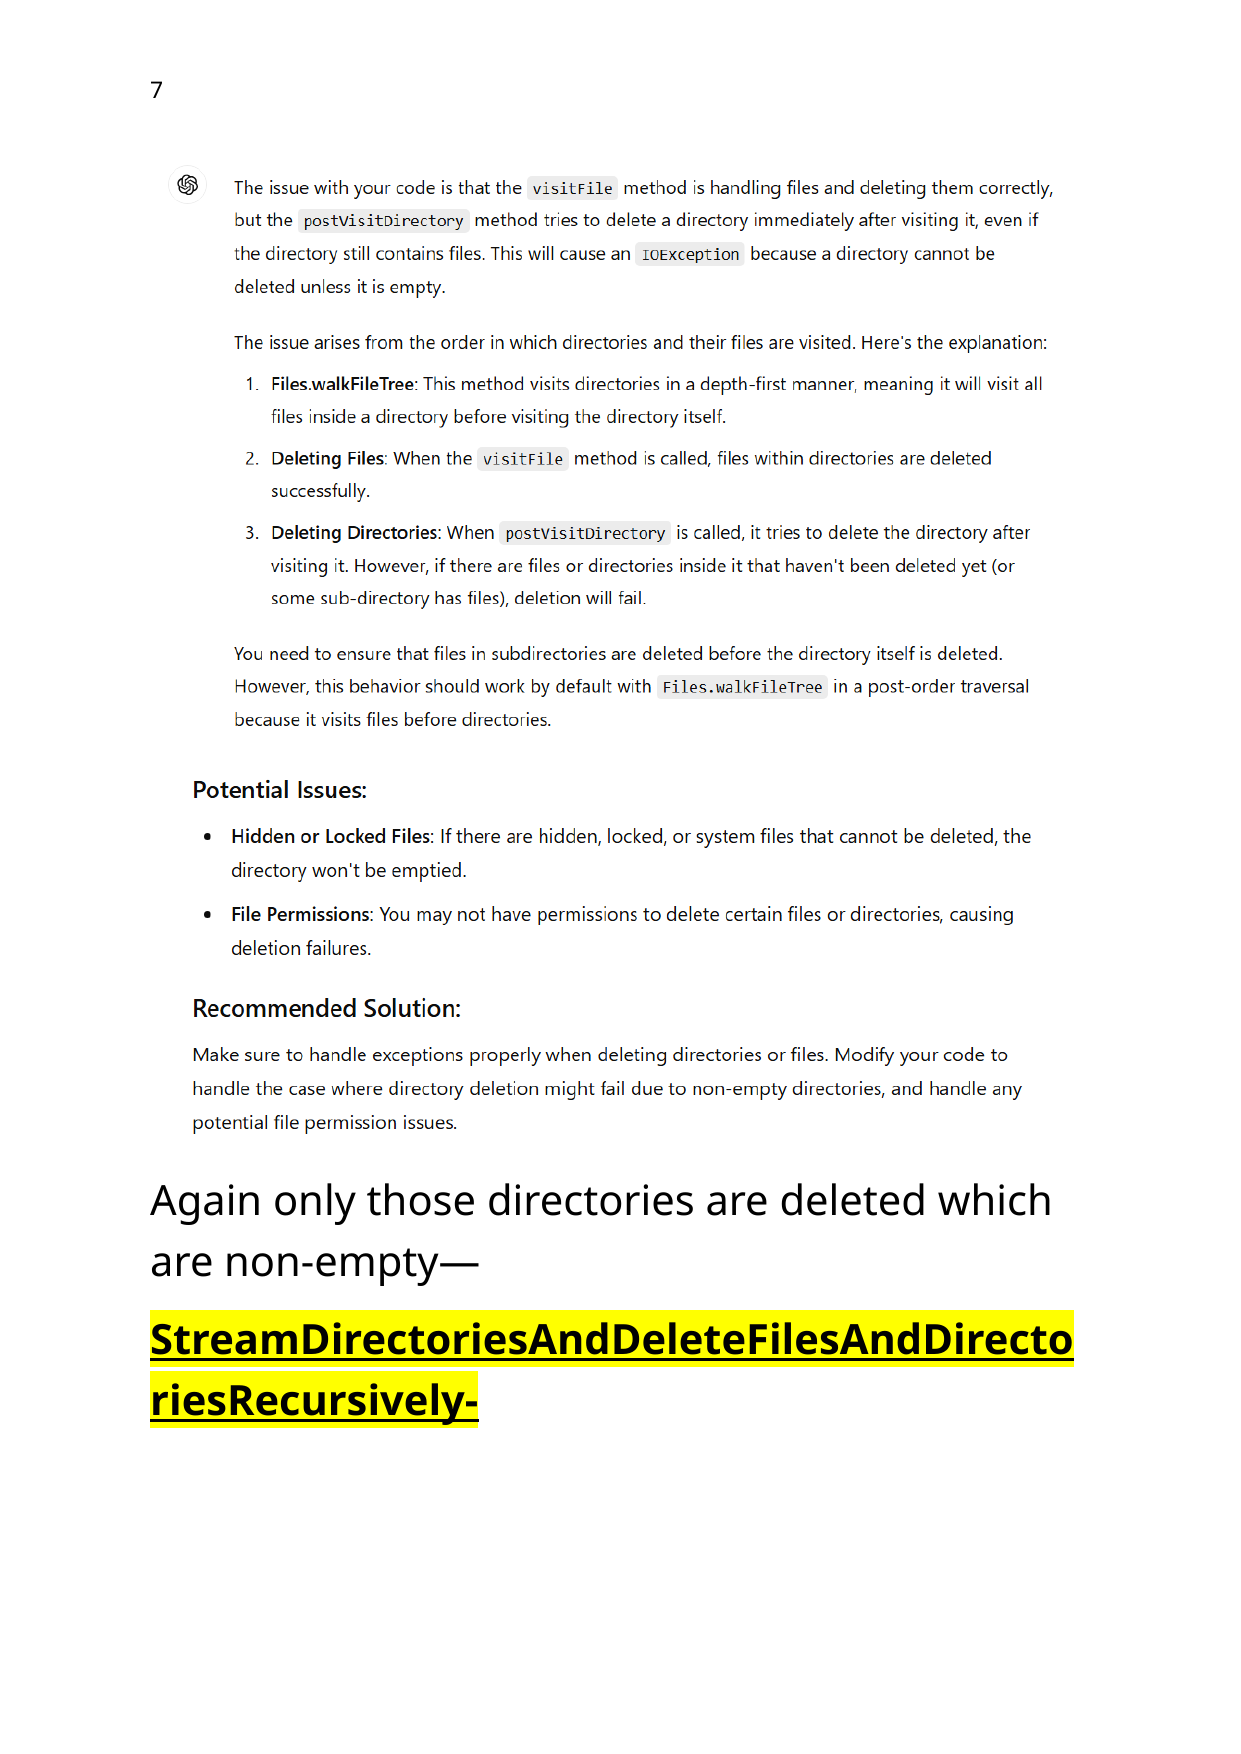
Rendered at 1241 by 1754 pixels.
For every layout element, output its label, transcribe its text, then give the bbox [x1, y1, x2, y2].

picture [150, 150, 1091, 743]
picture [150, 761, 1091, 1152]
text StreamDirectoriesAndDeleteFilesAndDirectoriesRecursively- [150, 1310, 1090, 1428]
text Again only those directories are deleted which are non-empty— [150, 1171, 1090, 1289]
